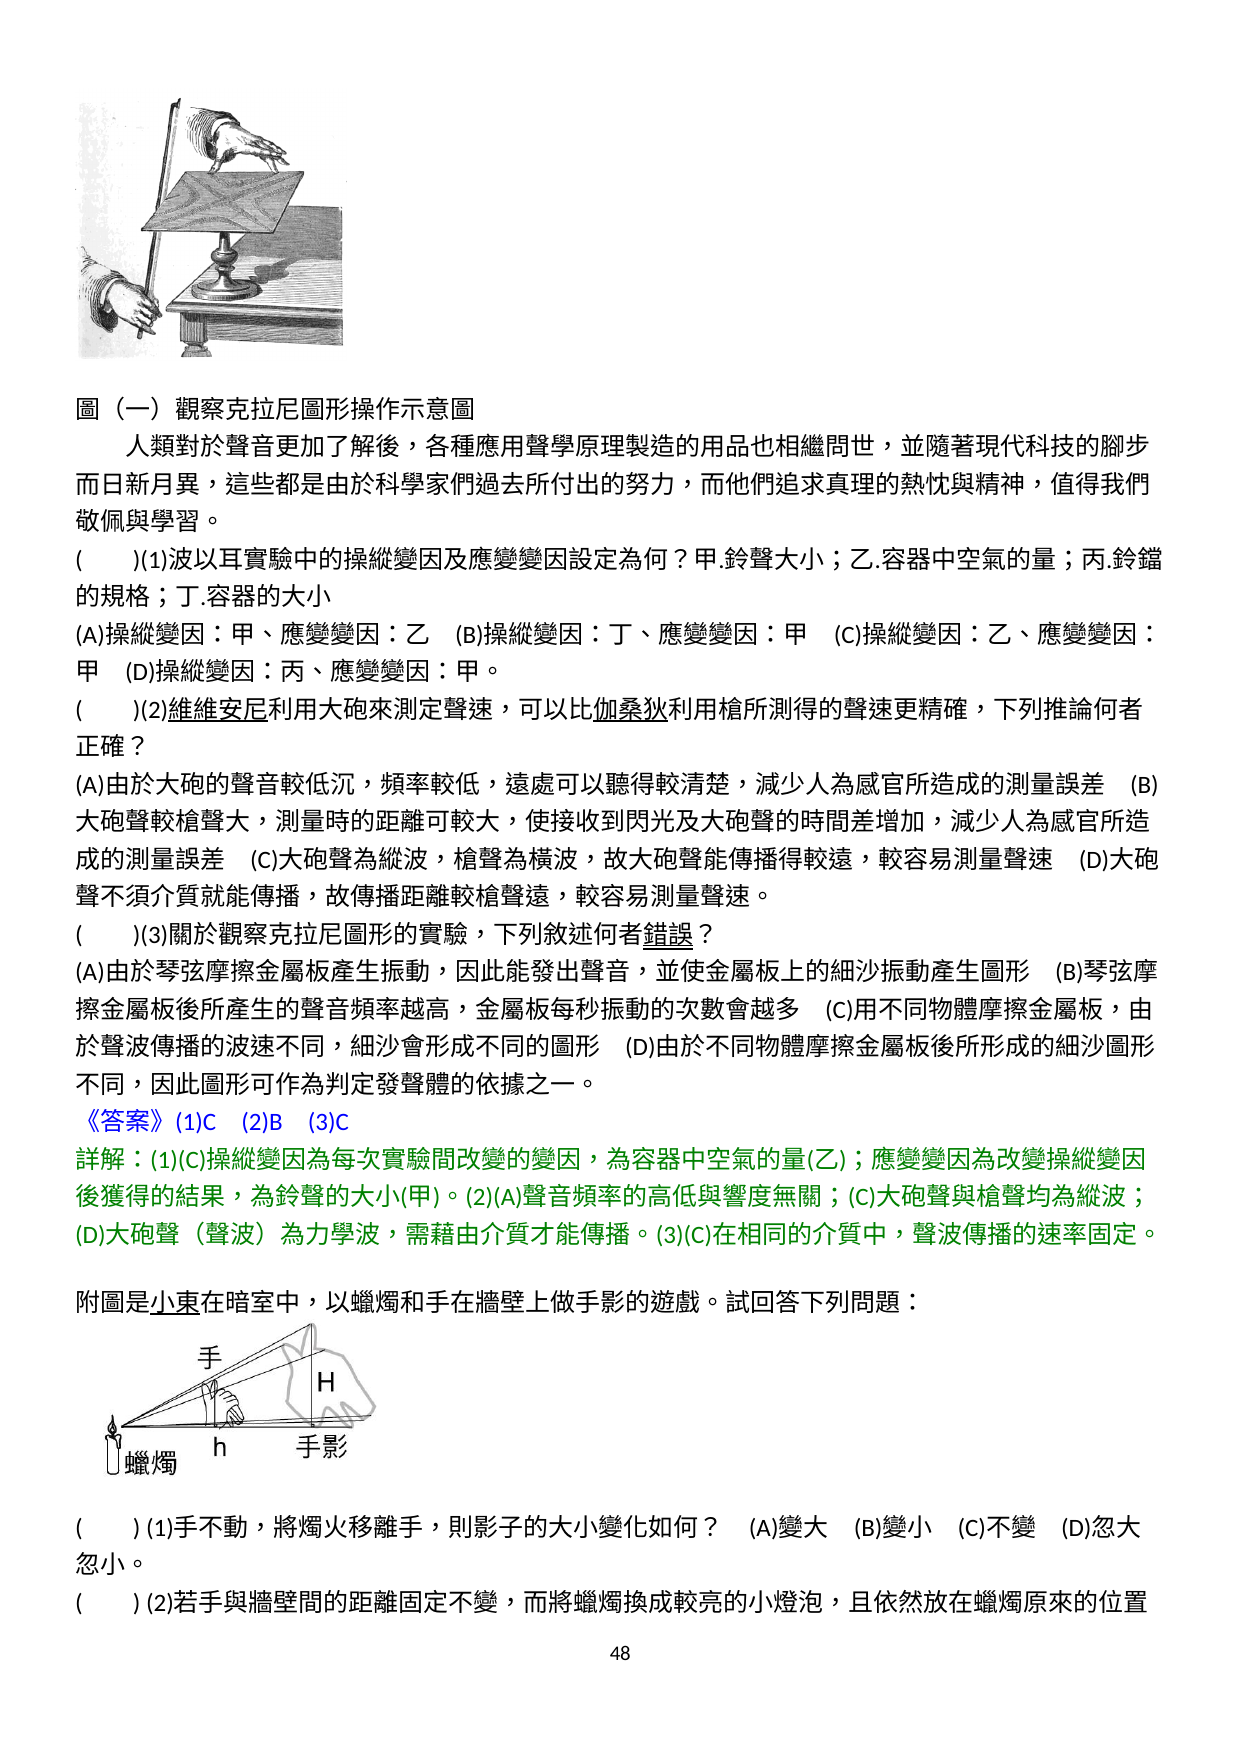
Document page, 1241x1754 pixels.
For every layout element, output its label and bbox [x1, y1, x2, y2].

picture [75, 88, 347, 361]
picture [75, 1319, 404, 1485]
